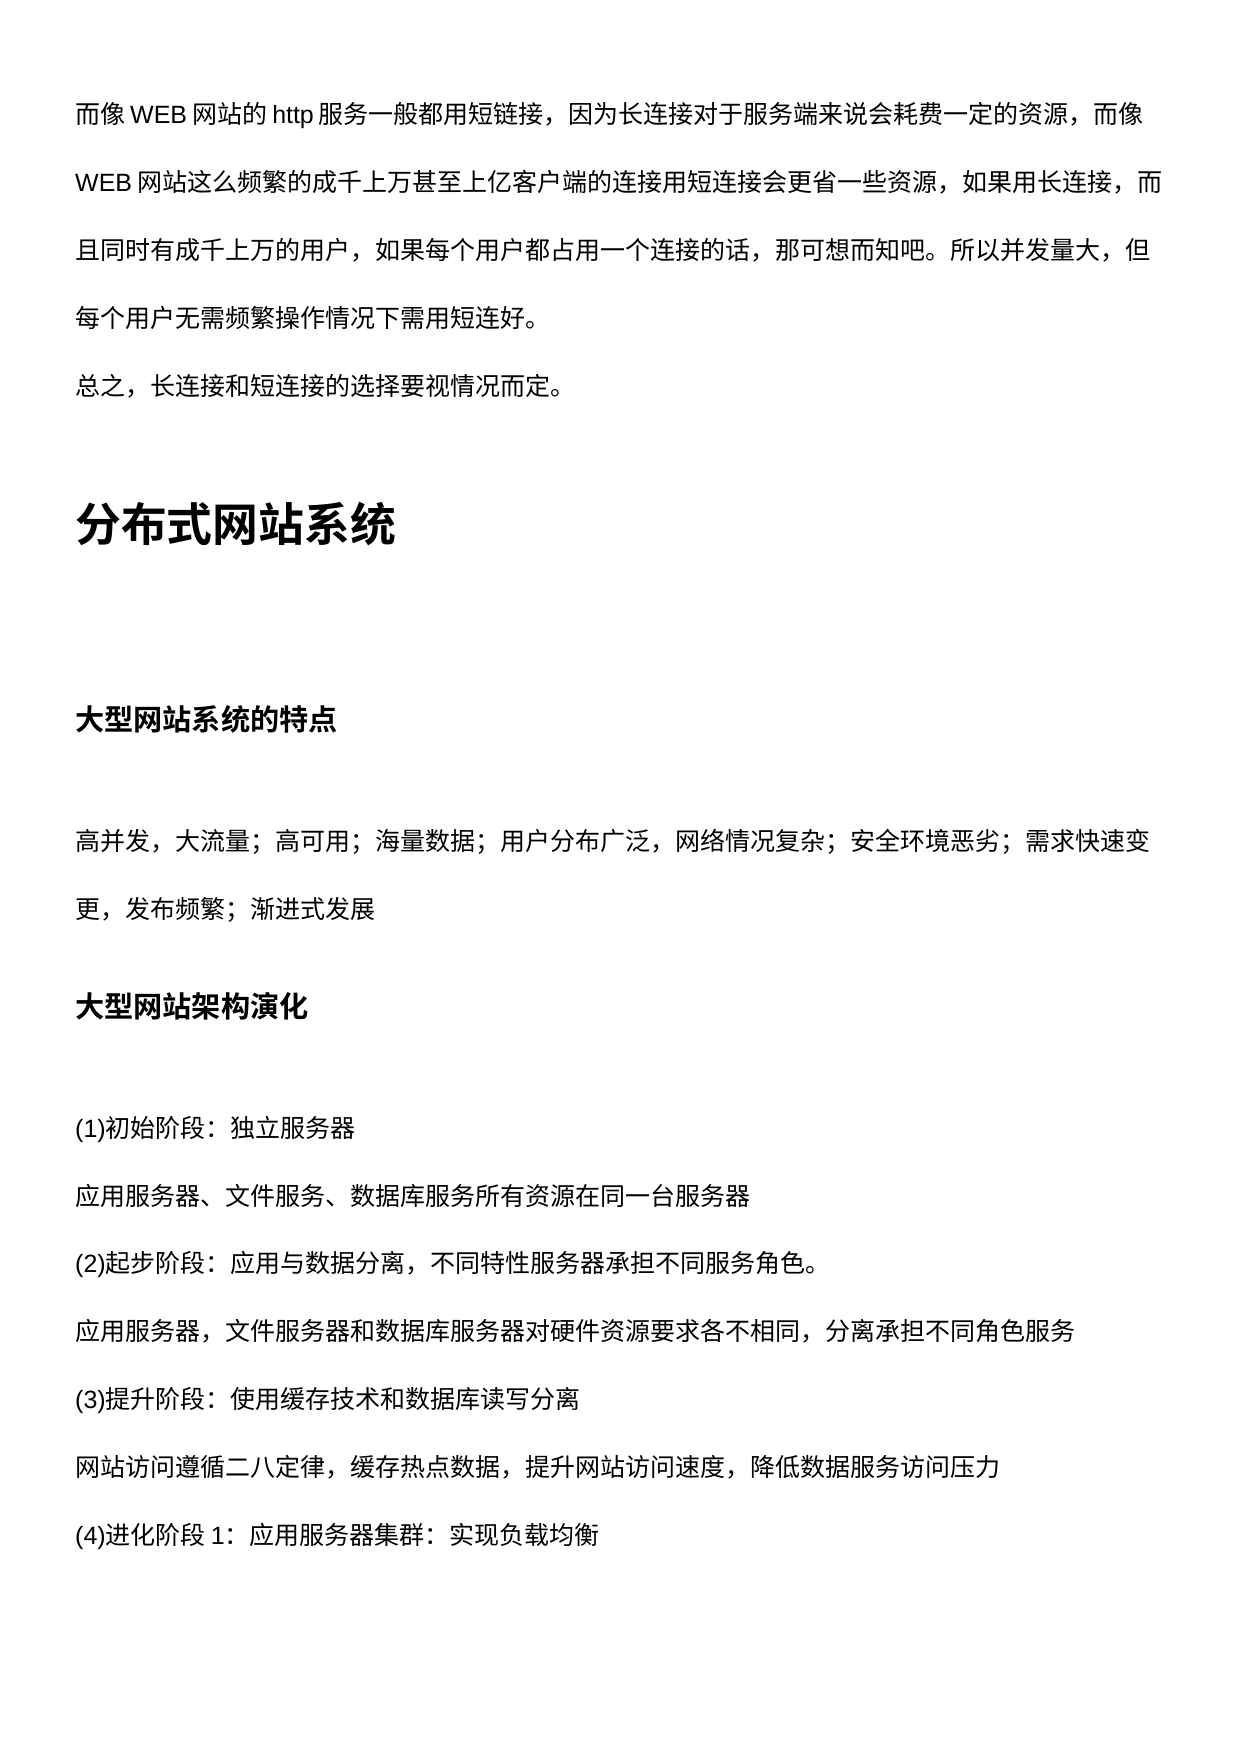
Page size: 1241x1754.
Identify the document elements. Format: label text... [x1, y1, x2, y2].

text 而像WEB网站的http服务一般都用短链接，因为长连接对于服务端来说会耗费一定的资源，而像WEB网站这么频繁的成千上万甚至上亿客户端的连接用短连接会更省一些资源，如果用长连接，而且同时有成千上万的用户，如果每个用户都占用一个连接的话，那可想而知吧。所以并发量大，但每个用户无需频繁操作情况下需用短连好。 [75, 79, 1165, 351]
text 应用服务器，文件服务器和数据库服务器对硬件资源要求各不相同，分离承担不同角色服务 [75, 1296, 1165, 1364]
text (1)初始阶段：独立服务器 [75, 1092, 1165, 1160]
text 网站访问遵循二八定律，缓存热点数据，提升网站访问速度，降低数据服务访问压力 [75, 1432, 1165, 1500]
text 总之，长连接和短连接的选择要视情况而定。 [75, 351, 1165, 418]
text (3)提升阶段：使用缓存技术和数据库读写分离 [75, 1364, 1165, 1432]
subtitle 大型网站系统的特点 [75, 684, 1165, 752]
text (4)进化阶段1：应用服务器集群：实现负载均衡 [75, 1500, 1165, 1568]
text 应用服务器、文件服务、数据库服务所有资源在同一台服务器 [75, 1160, 1165, 1228]
subtitle 分布式网站系统 [75, 488, 1165, 556]
text 高并发，大流量；高可用；海量数据；用户分布广泛，网络情况复杂；安全环境恶劣；需求快速变更，发布频繁；渐进式发展 [75, 806, 1165, 941]
text (2)起步阶段：应用与数据分离，不同特性服务器承担不同服务角色。 [75, 1228, 1165, 1296]
subtitle 大型网站架构演化 [75, 971, 1165, 1038]
